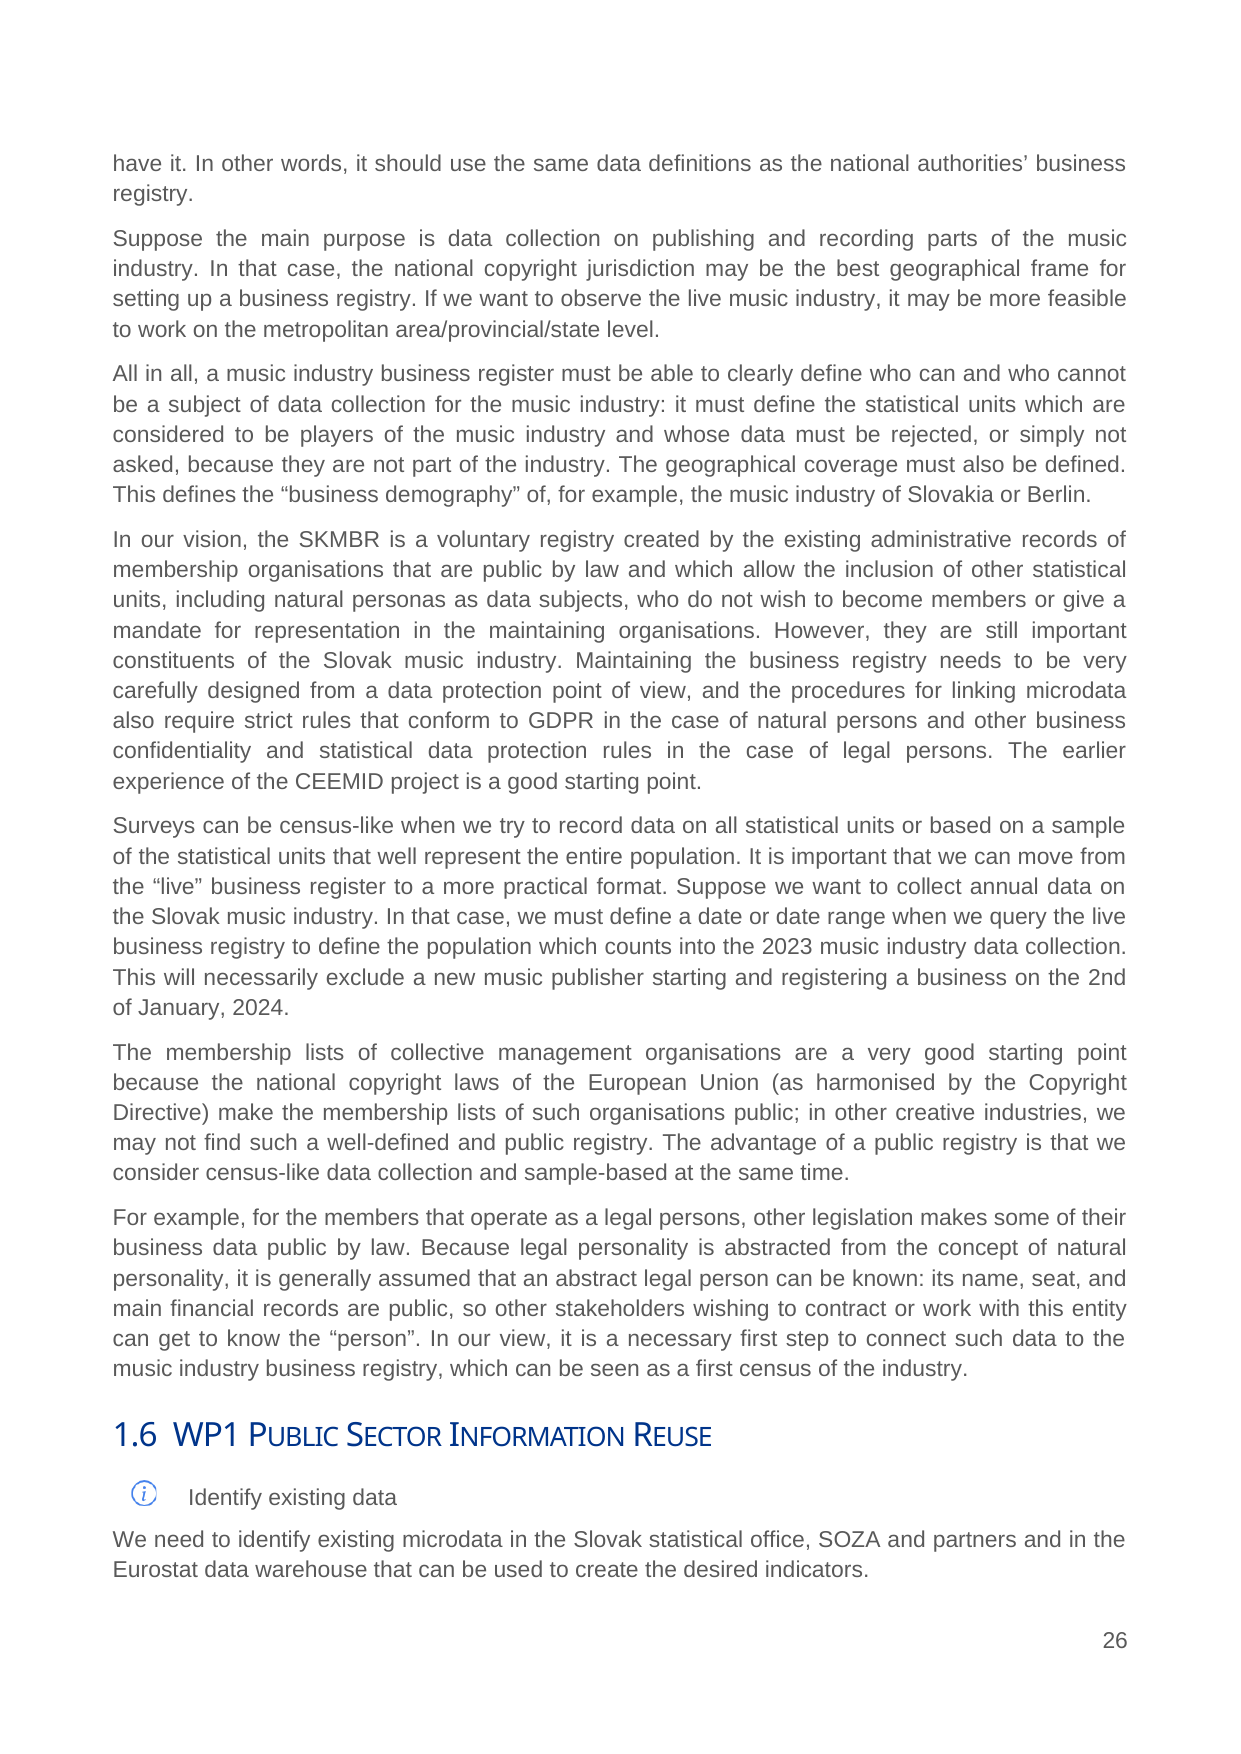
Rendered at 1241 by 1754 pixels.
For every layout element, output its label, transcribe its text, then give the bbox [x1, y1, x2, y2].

text All in all, a music industry business register must be able to clearly define who can and who cannot be a subject of data collection for the music industry: it must define the statistical units which are considered to be players of the music industry and whose data must be rejected, or simply not asked, because they are not part of the industry. The geographical coverage must also be defined. This defines the “business demography” of, for example, the music industry of Slovakia or Berlin. [112, 360, 1128, 508]
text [112, 150, 1128, 207]
text Suppose the main purpose is data collection on publishing and recording parts of the music industry. In that case, the national copyright jurisdiction may be the best geographical frame for setting up a business registry. If we want to observe the live music industry, it may be more feasible to work on the metropolitan area/provincial/state level. [112, 225, 1128, 342]
text The membership lists of collective management organisations are a very good starting point because the national copyright laws of the European Union (as harmonised by the Copyright Directive) make the membership lists of such organisations public; in other creative industries, we may not find such a well-defined and public registry. The advantage of a public registry is that we consider census-like data collection and sample-based at the same time. [112, 1038, 1128, 1186]
text For example, for the members that operate as a legal persons, other legislation makes some of their business data public by law. Because legal personality is abstracted from the concept of natural personality, it is generally assumed that an abstract legal person can be known: its name, seat, and main financial records are public, so other stakeholders wishing to contract or work with this entity can get to know the “person”. In our view, it is a necessary first step to connect such data to the music industry business registry, which can be seen as a first census of the industry. [112, 1204, 1128, 1382]
picture [131, 1480, 157, 1506]
text Surveys can be census-like when we try to record data on all statistical units or based on a sample of the statistical units that well represent the entire population. It is important that we can move from the “live” business register to a more practical format. Suppose we want to collect annual data on the Slovak music industry. In that case, we must define a date or date range when we query the live business registry to define the population which counts into the 2023 music industry data collection. This will necessarily exclude a new music publisher starting and registering a business on the 2nd of January, 2024. [112, 812, 1128, 1020]
subtitle WP1 Public Sector Information Reuse [112, 1410, 1128, 1456]
text In our vision, the SKMBR is a voluntary registry created by the existing administrative records of membership organisations that are public by law and which allow the inclusion of other statistical units, including natural personas as data subjects, who do not wish to become members or give a mandate for representation in the maintaining organisations. However, they are still important constituents of the Slovak music industry. Maintaining the business registry needs to be very carefully designed from a data protection point of view, and the procedures for linking microdata also require strict rules that conform to GDPR in the case of natural persons and other business confidentiality and statistical data protection rules in the case of legal persons. The earlier experience of the CEEMID project is a good starting point. [112, 526, 1128, 794]
